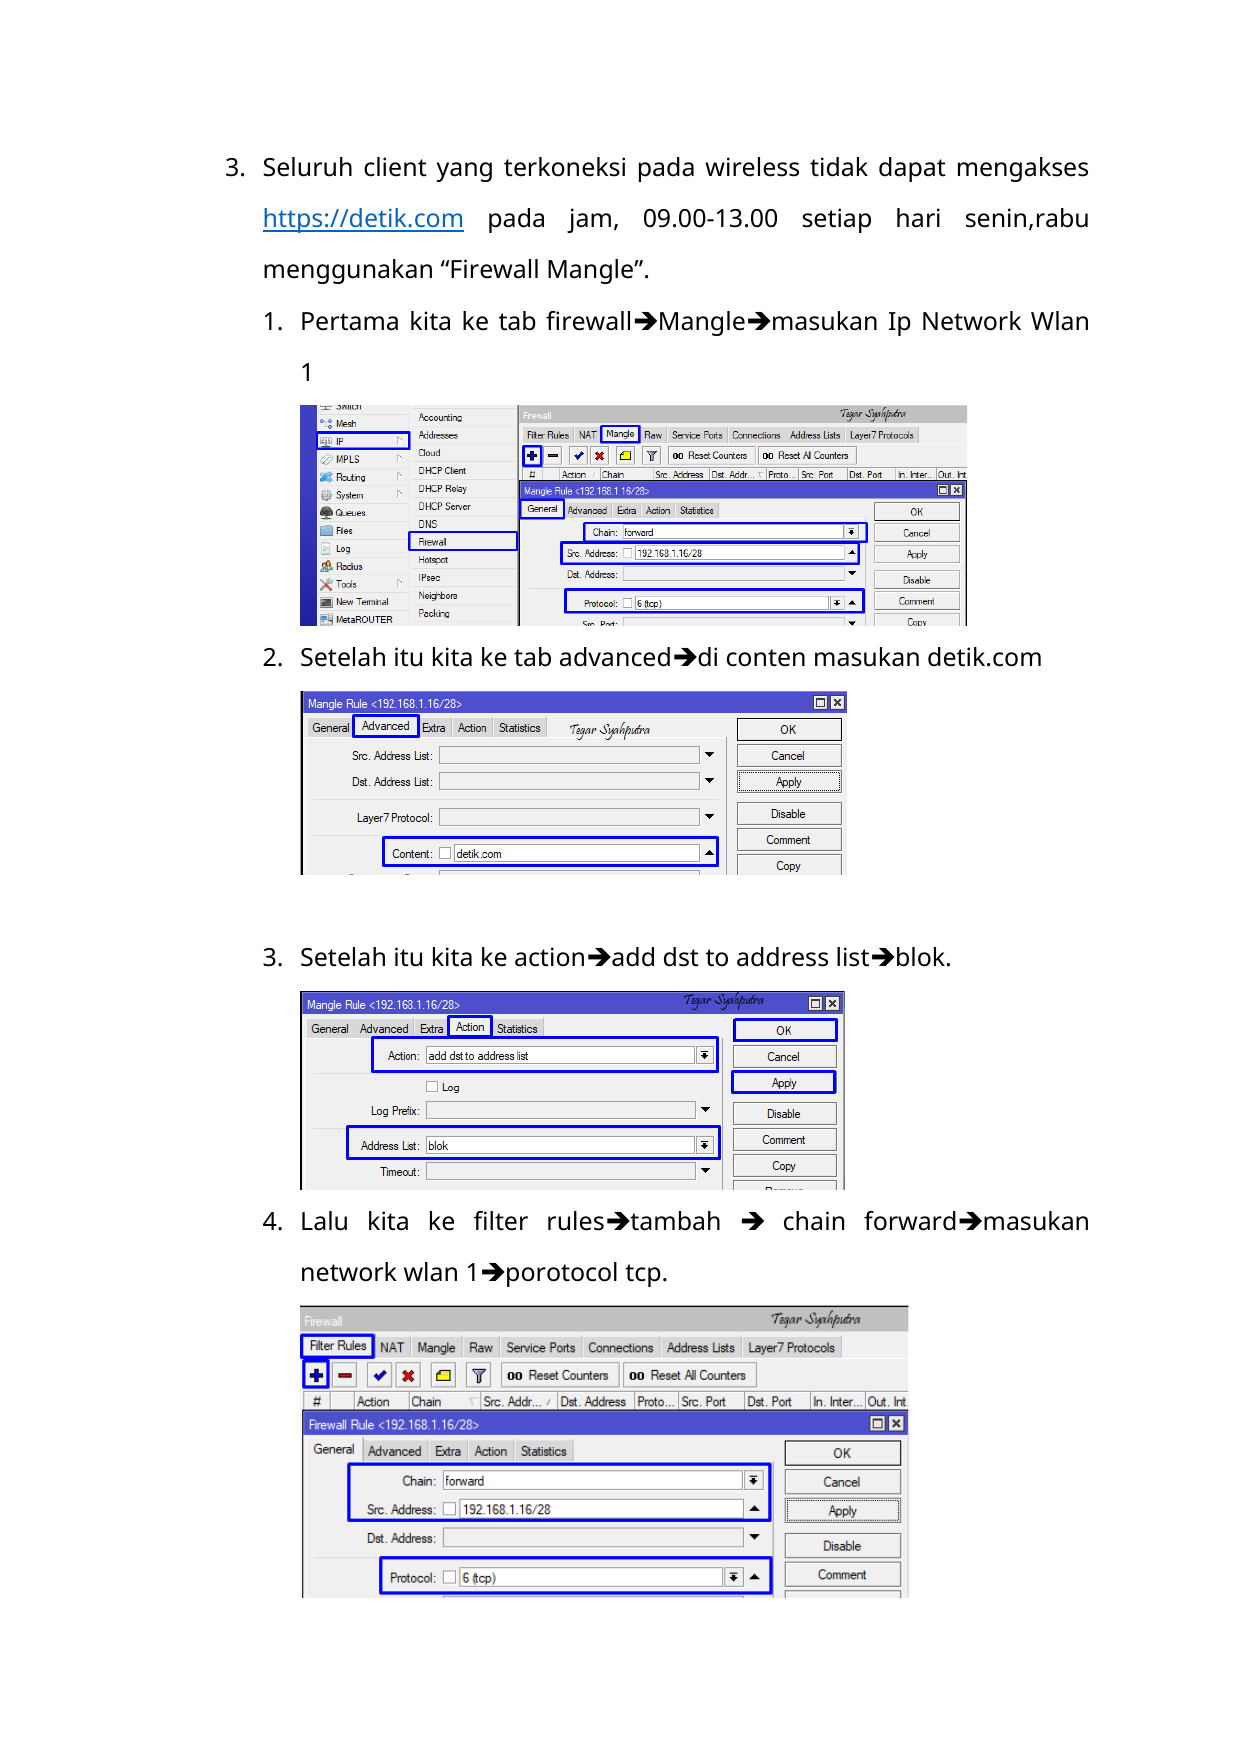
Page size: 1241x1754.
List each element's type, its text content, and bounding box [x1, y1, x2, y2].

picture [300, 405, 968, 626]
picture [300, 691, 847, 875]
list Setelah itu kita ke tab advanceddi conten masukan detik.com [262, 640, 1090, 674]
list Lalu kita ke filter rulestambah chain forwardmasukan network wlan 1porotocol tcp. [262, 1203, 1090, 1288]
list Seluruh client yang terkoneksi pada wireless tidak dapat mengakses https://detik.com pada jam, 09.00-13.00 setiap hari senin,rabu menggunakan “Firewall Mangle”. [225, 150, 1090, 286]
list Pertama kita ke tab firewallManglemasukan Ip Network Wlan 1 [262, 303, 1090, 388]
picture [300, 1305, 909, 1598]
list Setelah itu kita ke actionadd dst to address listblok. [262, 940, 1090, 974]
picture [300, 991, 845, 1190]
